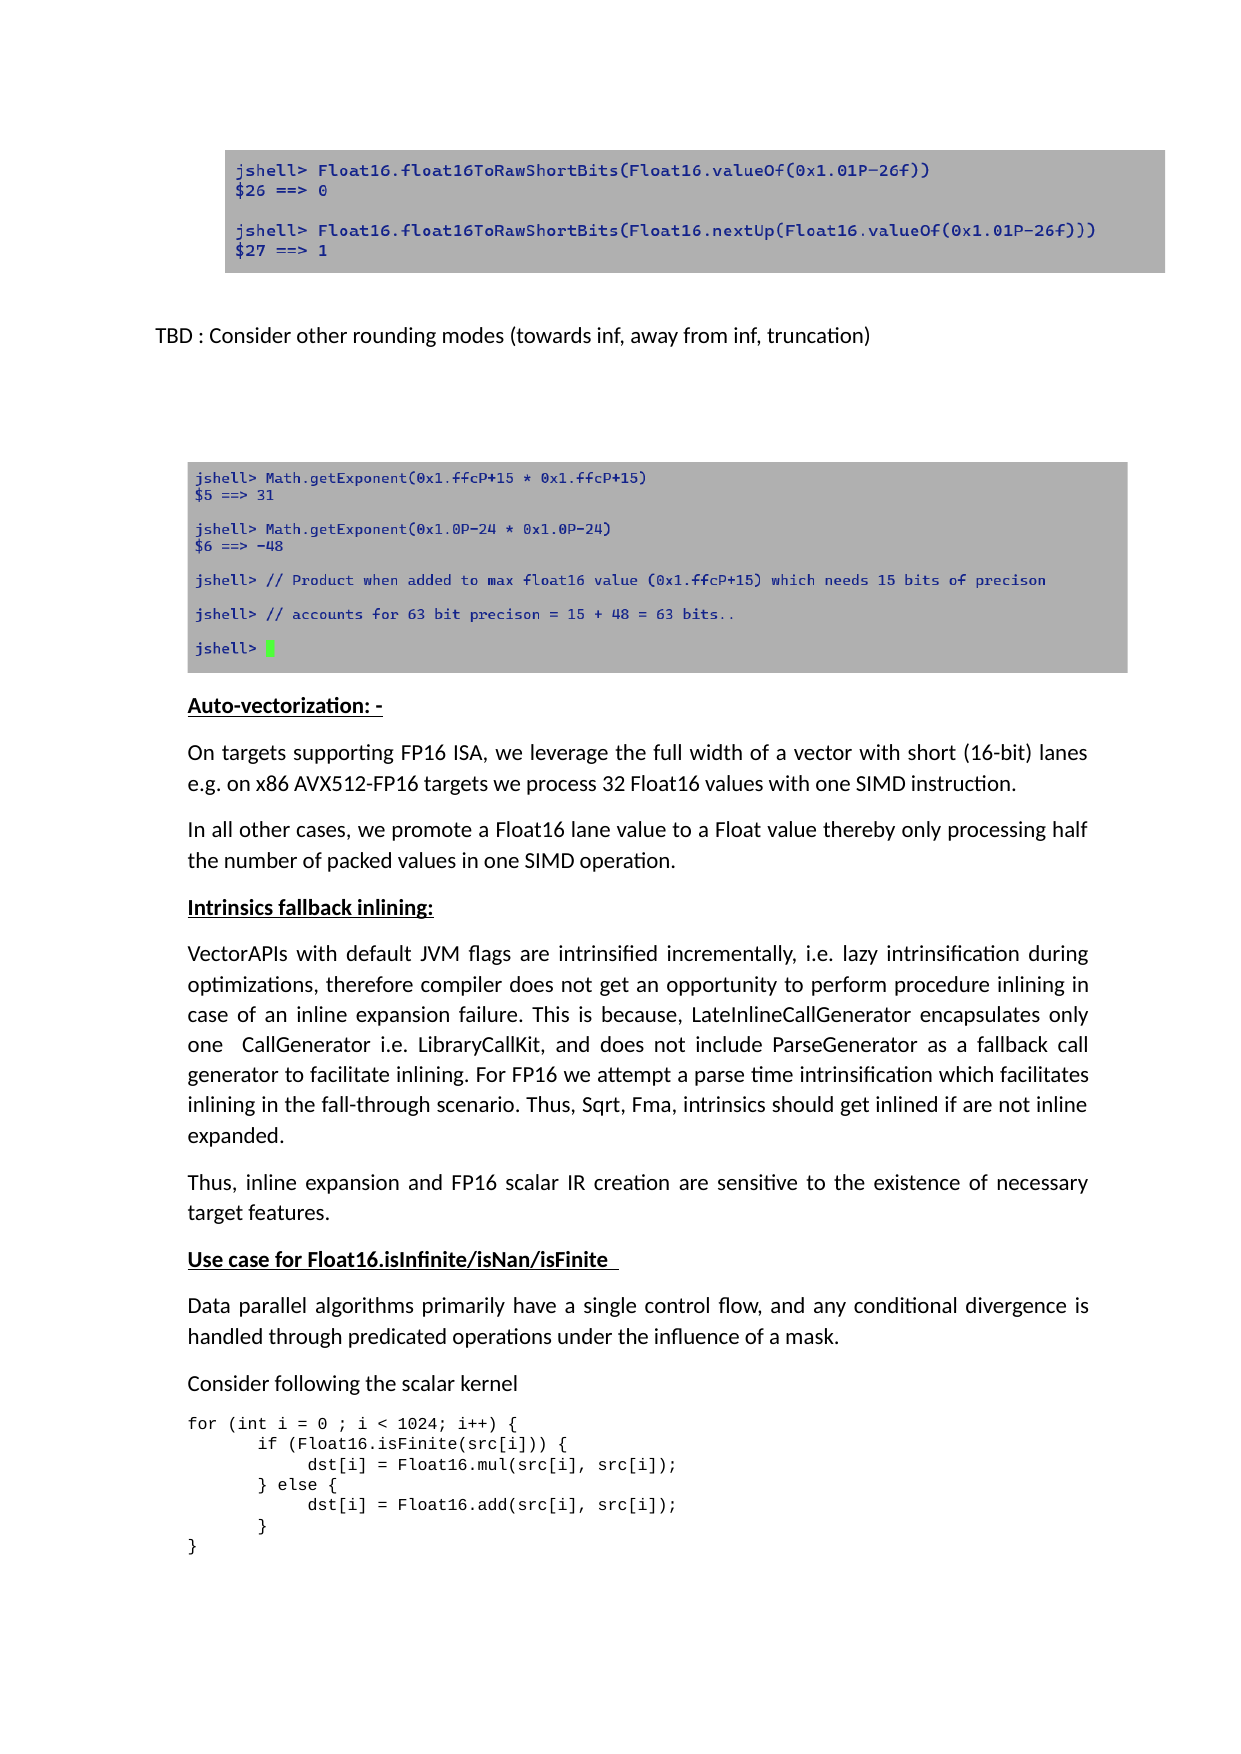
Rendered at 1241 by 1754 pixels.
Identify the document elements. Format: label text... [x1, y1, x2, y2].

text } else { [187, 1477, 1090, 1495]
text Auto-vectorization: - [187, 692, 1090, 720]
text Thus, inline expansion and FP16 scalar IR creation are sensitive to the existence of necessary target features. [187, 1168, 1090, 1226]
text } [187, 1537, 1090, 1556]
text Use case for Float16.isInfinite/isNan/isFinite [187, 1245, 1090, 1273]
text dst[i] = Float16.add(src[i], src[i]); [187, 1497, 1090, 1516]
text TBD : Consider other rounding modes (towards inf, away from inf, truncation) [150, 322, 1090, 350]
text In all other cases, we promote a Float16 lane value to a Float value thereby only processing half the number of packed values in one SIMD operation. [187, 816, 1090, 874]
text if (Float16.isFinite(src[i])) { [187, 1436, 1090, 1455]
text Data parallel algorithms primarily have a single control flow, and any conditional divergence is handled through predicated operations under the influence of a mask. [187, 1292, 1090, 1350]
text On targets supporting FP16 ISA, we leverage the full width of a vector with short (16-bit) lanes e.g. on x86 AVX512-FP16 targets we process 32 Float16 values with one SIMD instruction. [187, 738, 1090, 797]
text for (int i = 0 ; i < 1024; i++) { [187, 1416, 1090, 1434]
text VectorAPIs with default JVM flags are intrinsified incrementally, i.e. lazy intrinsification during optimizations, therefore compiler does not get an opportunity to perform procedure inlining in case of an inline expansion failure. This is because, LateInlineCallGenerator encapsulates only one CallGenerator i.e. LibraryCallKit, and does not include ParseGenerator as a fallback call generator to facilitate inlining. For FP16 we attempt a parse time intrinsification which facilitates inlining in the fall-through scenario. Thus, Sqrt, Fma, intrinsics should get inlined if are not inline expanded. [187, 939, 1090, 1149]
text Intrinsics fallback inlining: [187, 893, 1090, 921]
picture [225, 150, 1166, 273]
text } [187, 1517, 1090, 1536]
picture [187, 462, 1128, 673]
text Consider following the scalar kernel [187, 1369, 1090, 1397]
text dst[i] = Float16.mul(src[i], src[i]); [187, 1456, 1090, 1475]
